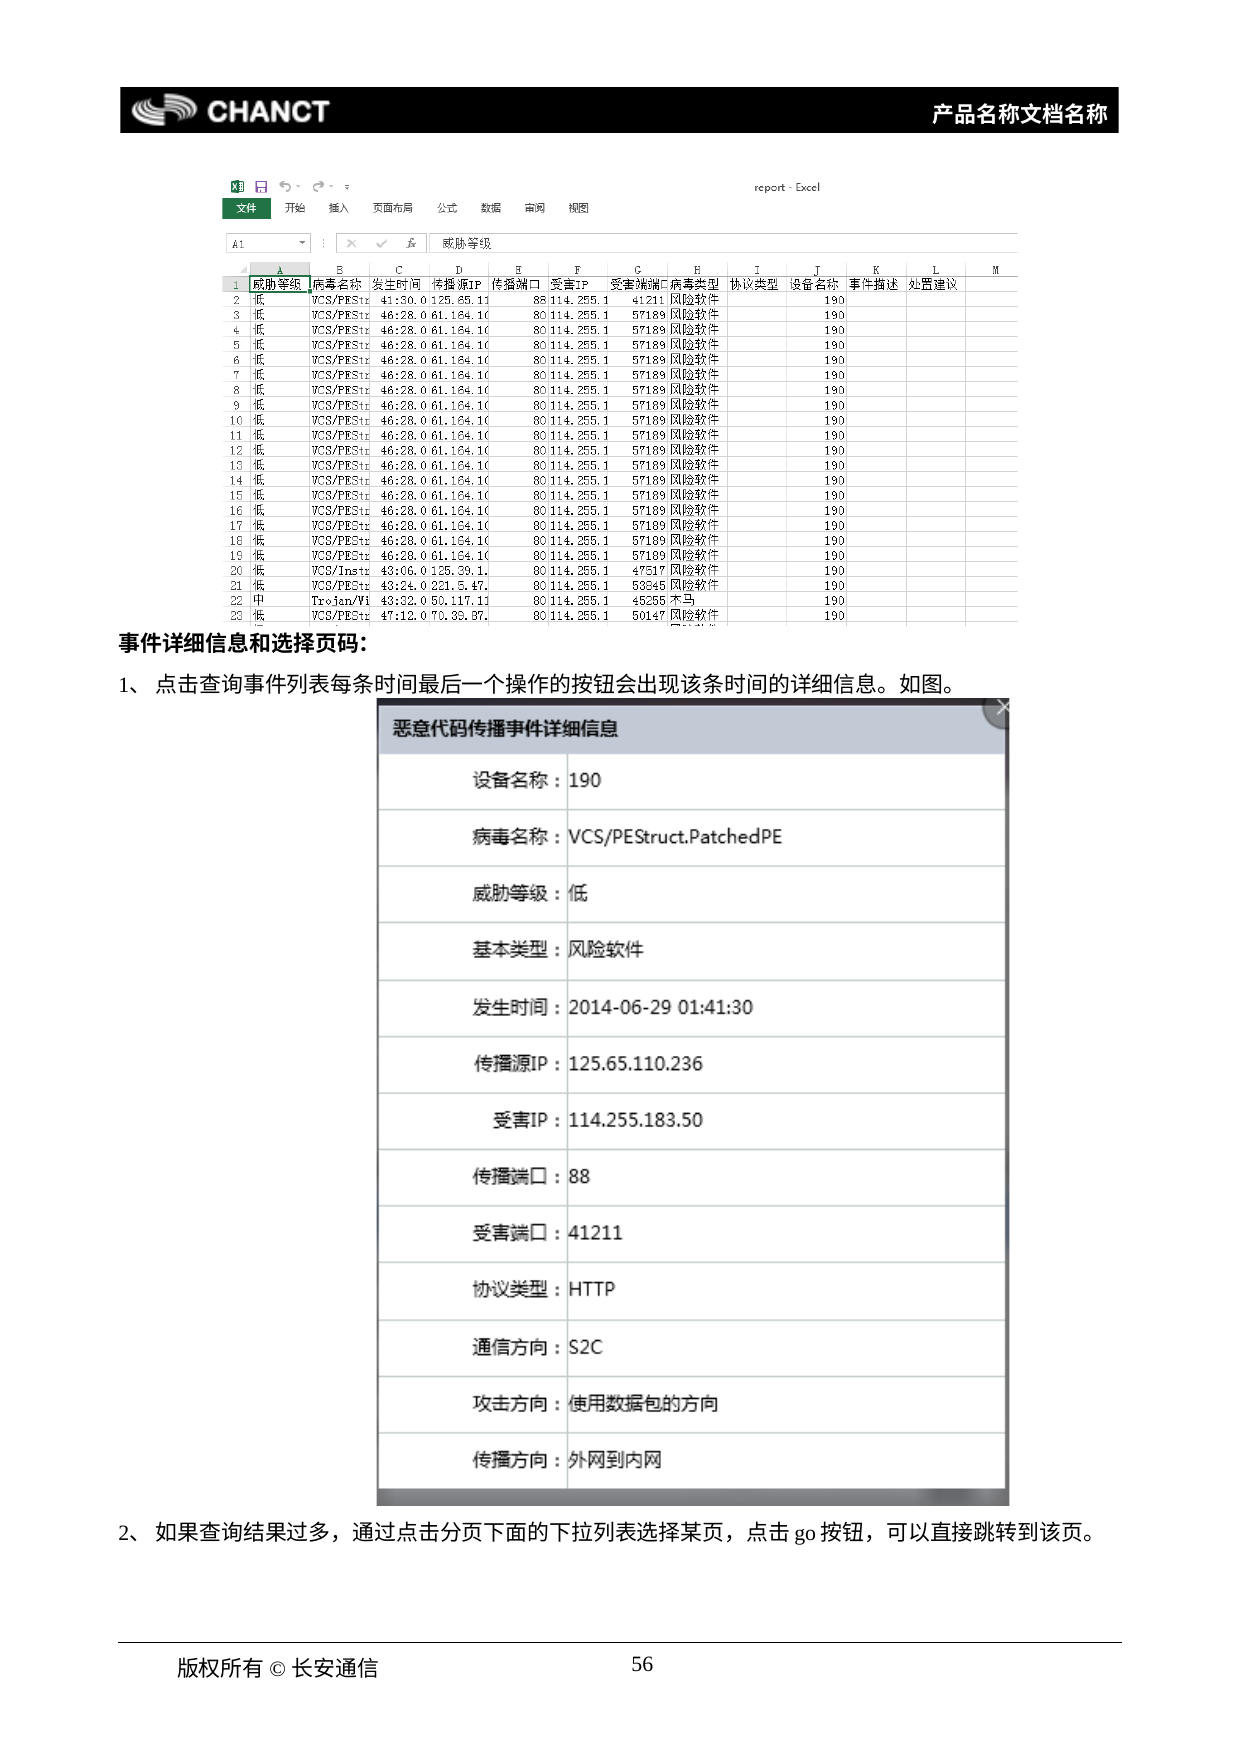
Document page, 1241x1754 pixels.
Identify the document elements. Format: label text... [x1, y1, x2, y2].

picture [222, 177, 1018, 626]
text 事件详细信息和选择页码： [118, 626, 1122, 657]
picture [120, 87, 1119, 133]
list 如果查询结果过多，通过点击分页下面的下拉列表选择某页，点击go按钮，可以直接跳转到该页。 [118, 1505, 1122, 1547]
list 点击查询事件列表每条时间最后一个操作的按钮会出现该条时间的详细信息。如图。 [118, 657, 1122, 699]
picture [376, 698, 1010, 1506]
